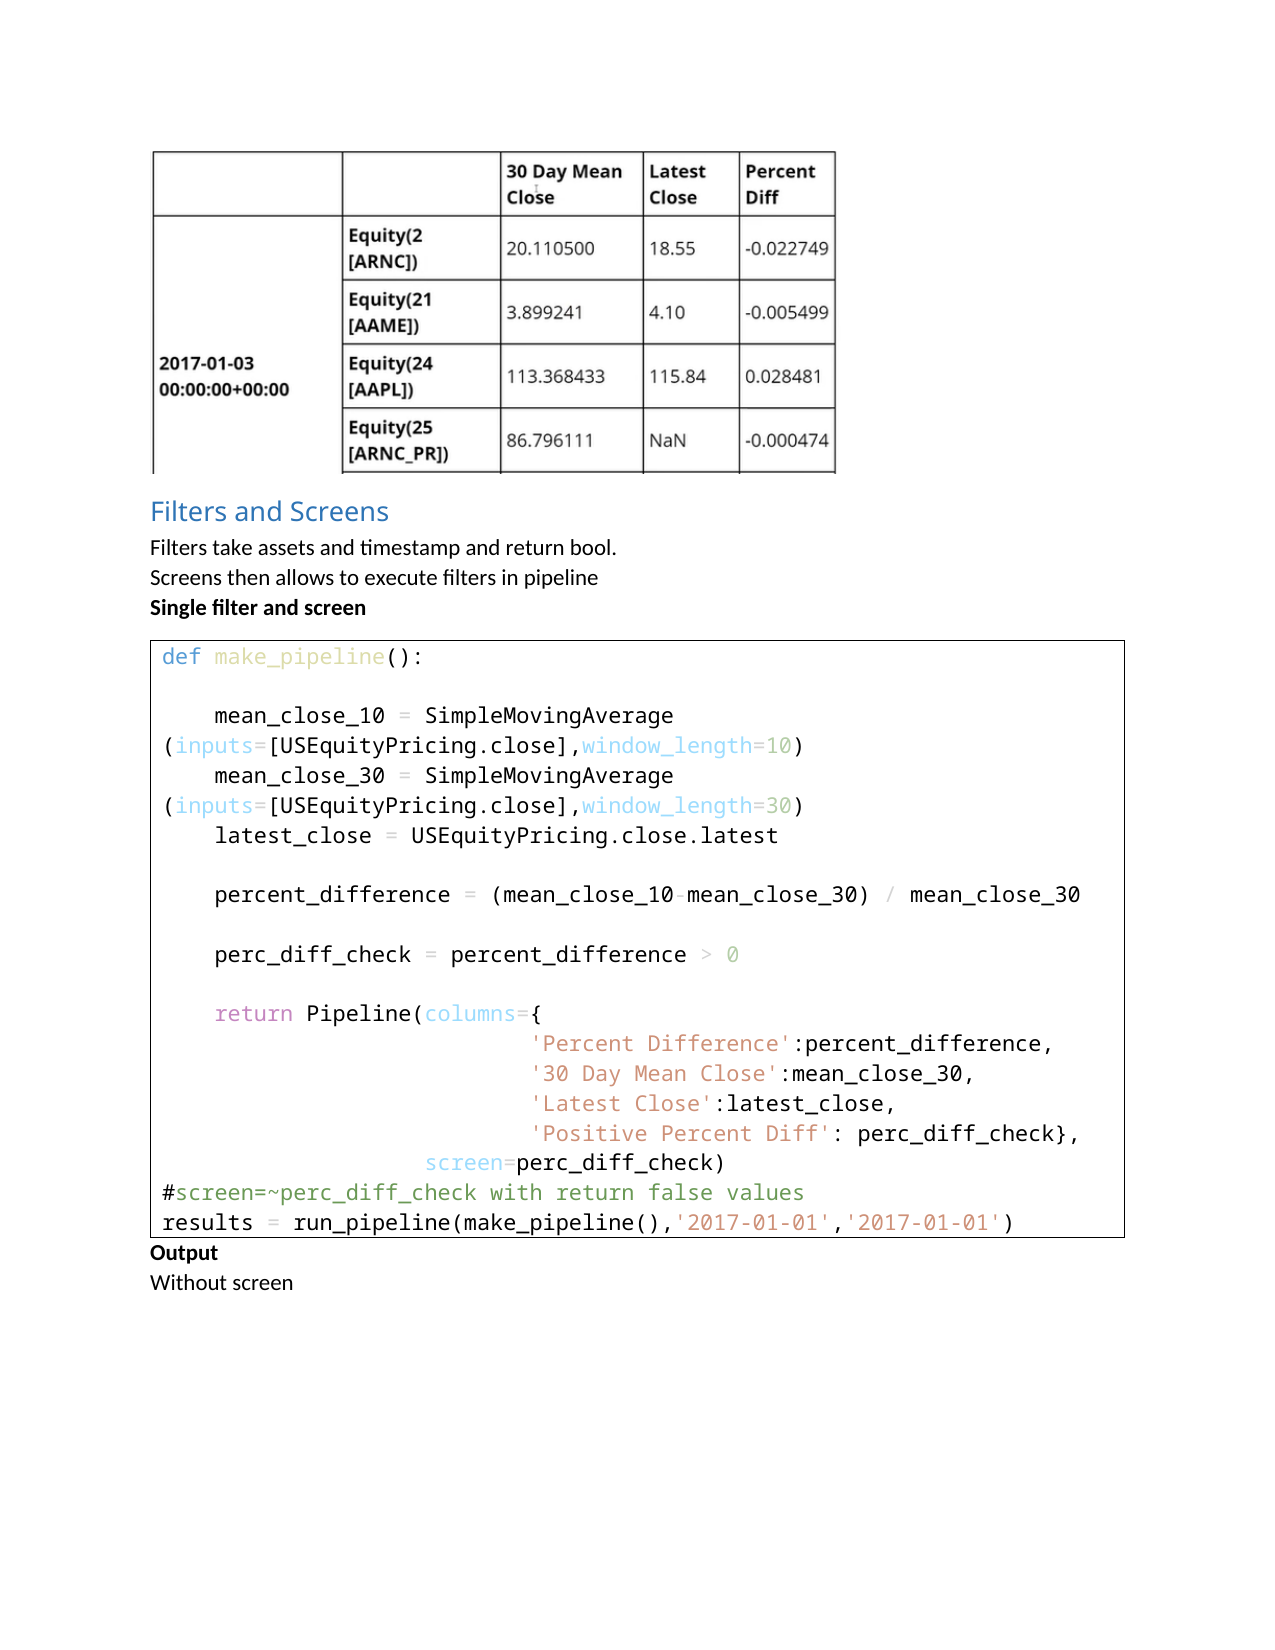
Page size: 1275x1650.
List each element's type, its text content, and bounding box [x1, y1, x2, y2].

subtitle Filters and Screens [150, 493, 1125, 530]
text Screens then allows to execute filters in pipeline [150, 563, 1125, 591]
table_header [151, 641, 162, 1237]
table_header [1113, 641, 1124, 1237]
picture [150, 150, 843, 474]
text Output [150, 1238, 1125, 1266]
text Without screen [150, 1268, 1125, 1296]
text Filters take assets and timestamp and return bool. [150, 533, 1125, 561]
text Single filter and screen [150, 593, 1125, 621]
